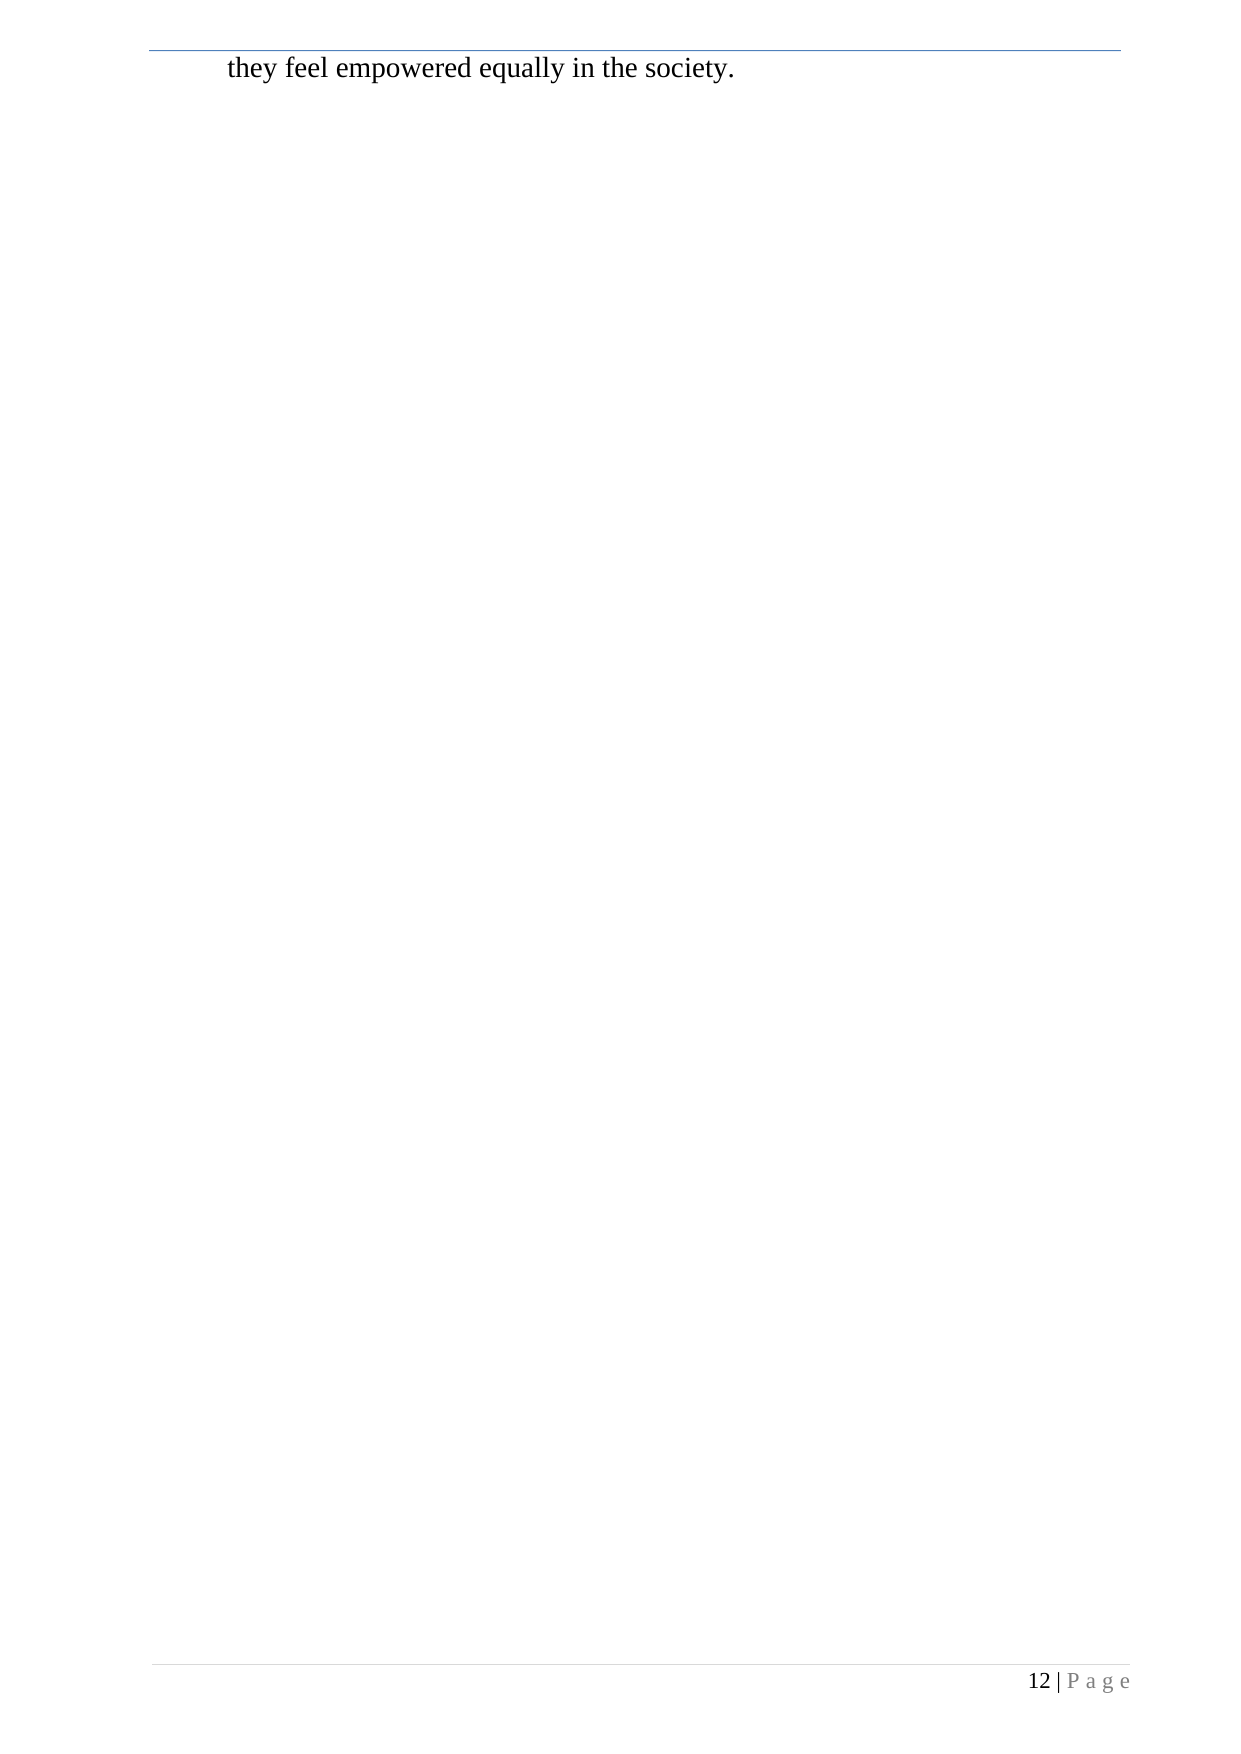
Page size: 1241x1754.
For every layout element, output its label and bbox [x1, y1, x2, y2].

list [189, 50, 1130, 83]
